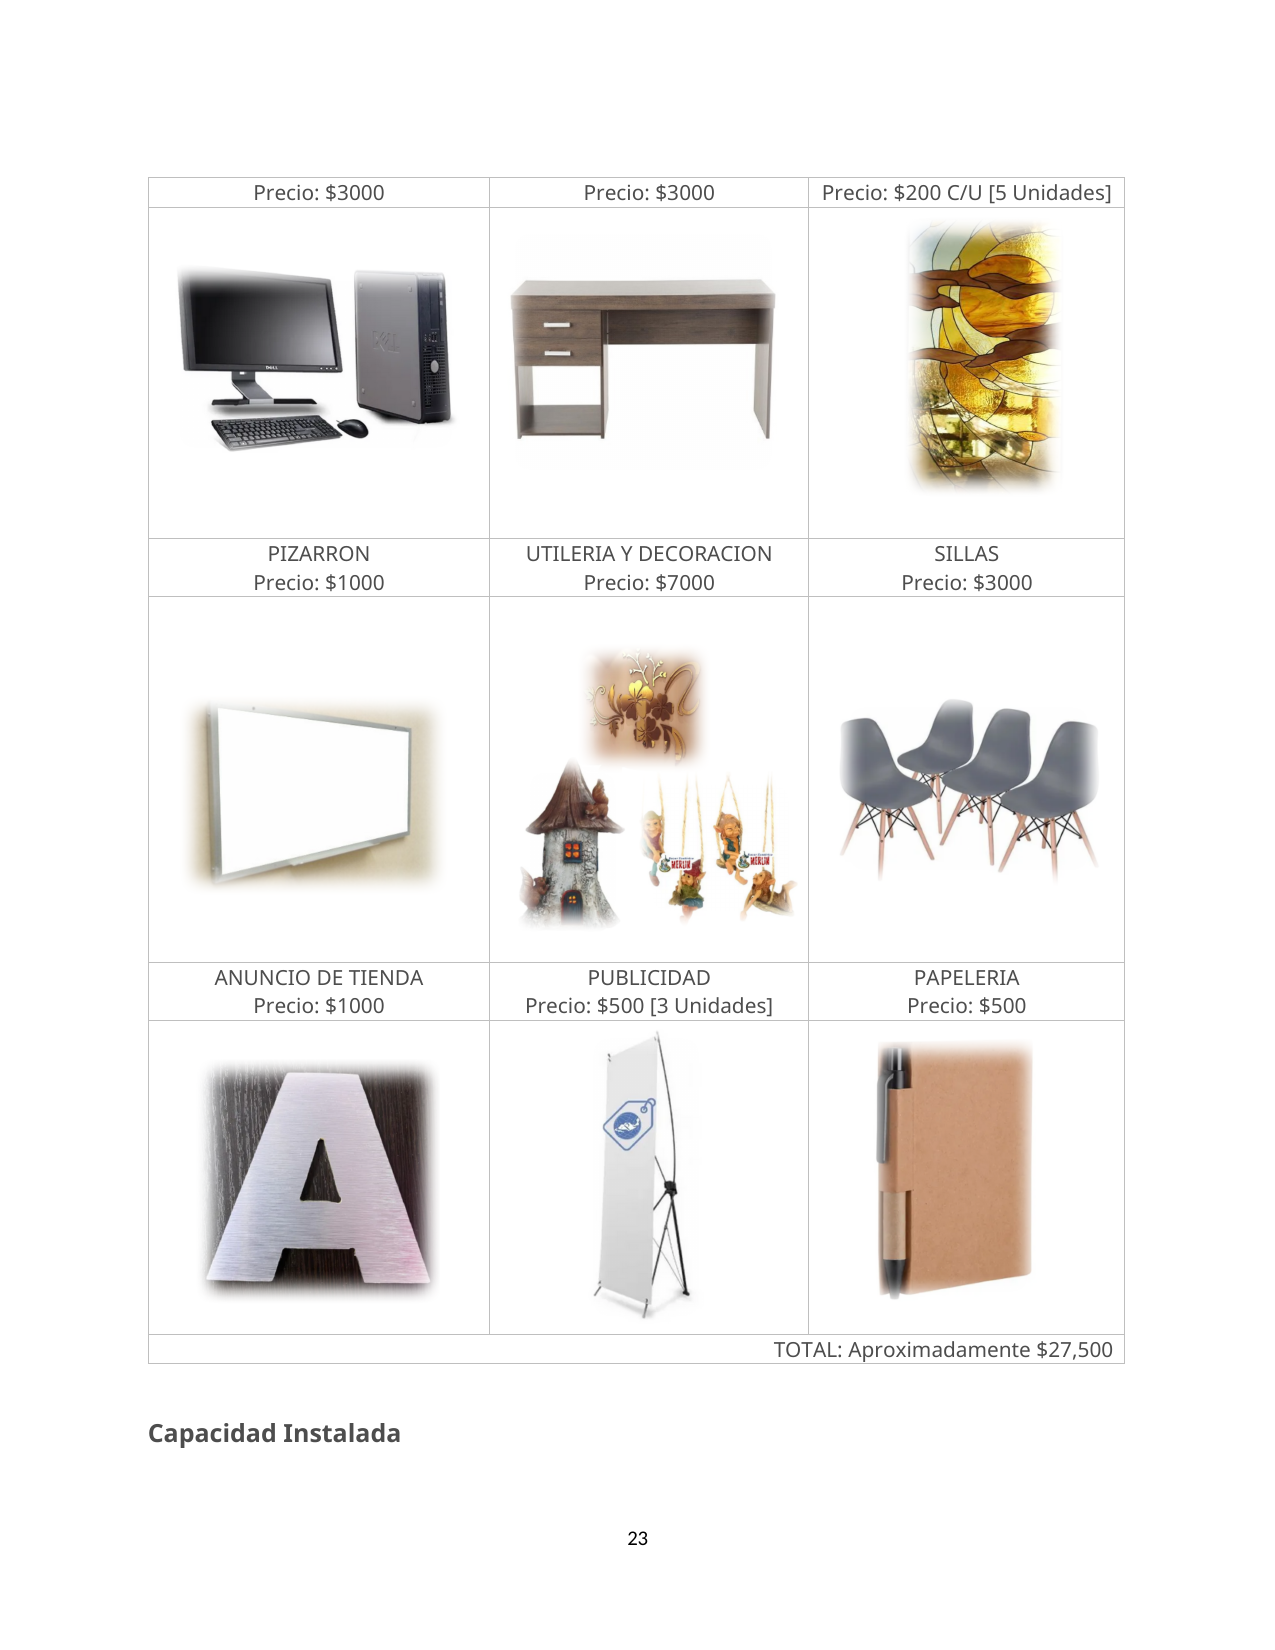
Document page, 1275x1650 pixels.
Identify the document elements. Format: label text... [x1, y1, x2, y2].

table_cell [149, 178, 489, 207]
table_cell [149, 1021, 489, 1334]
table_cell PIZARRON Precio: $1000 [149, 539, 489, 596]
picture [860, 718, 1077, 859]
picture [191, 292, 441, 436]
table_header Precio [836, 694, 1101, 883]
table_cell [490, 597, 808, 962]
table_cell [809, 1021, 1124, 1334]
table_cell >$50.00< [199, 1061, 438, 1300]
picture [222, 1084, 416, 1278]
picture [540, 783, 605, 905]
table_cell [149, 208, 489, 538]
table_cell UTILERIA Y DECORACION Precio: $7000 [490, 539, 808, 596]
text Capacidad Instalada [148, 1415, 1127, 1449]
picture [207, 722, 421, 868]
table_cell [149, 597, 489, 962]
table_header Materia Prima [183, 698, 445, 892]
table_cell Buena [580, 1025, 712, 1329]
picture [526, 245, 761, 459]
table_cell PAPELERIA Precio: $500 [809, 963, 1124, 1020]
table_cell [809, 597, 1124, 962]
picture [933, 246, 1036, 468]
table_header Proveedor [640, 772, 802, 924]
table_header Proveedor [517, 648, 707, 929]
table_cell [490, 178, 808, 207]
table_cell [809, 208, 1124, 538]
table_cell [490, 1021, 808, 1334]
table_cell TOTAL: Aproximadamente $27,500 [149, 1335, 1124, 1363]
picture [603, 1048, 689, 1307]
table_cell ANUNCIO DE TIENDA Precio: $1000 [149, 963, 489, 1020]
table_cell [490, 208, 808, 538]
table_cell PUBLICIDAD Precio: $500 [3 Unidades] [490, 963, 808, 1020]
table_cell SILLAS Precio: $3000 [809, 539, 1124, 596]
picture [663, 796, 778, 900]
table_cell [809, 178, 1124, 207]
picture [605, 671, 683, 745]
picture [890, 1062, 1018, 1282]
